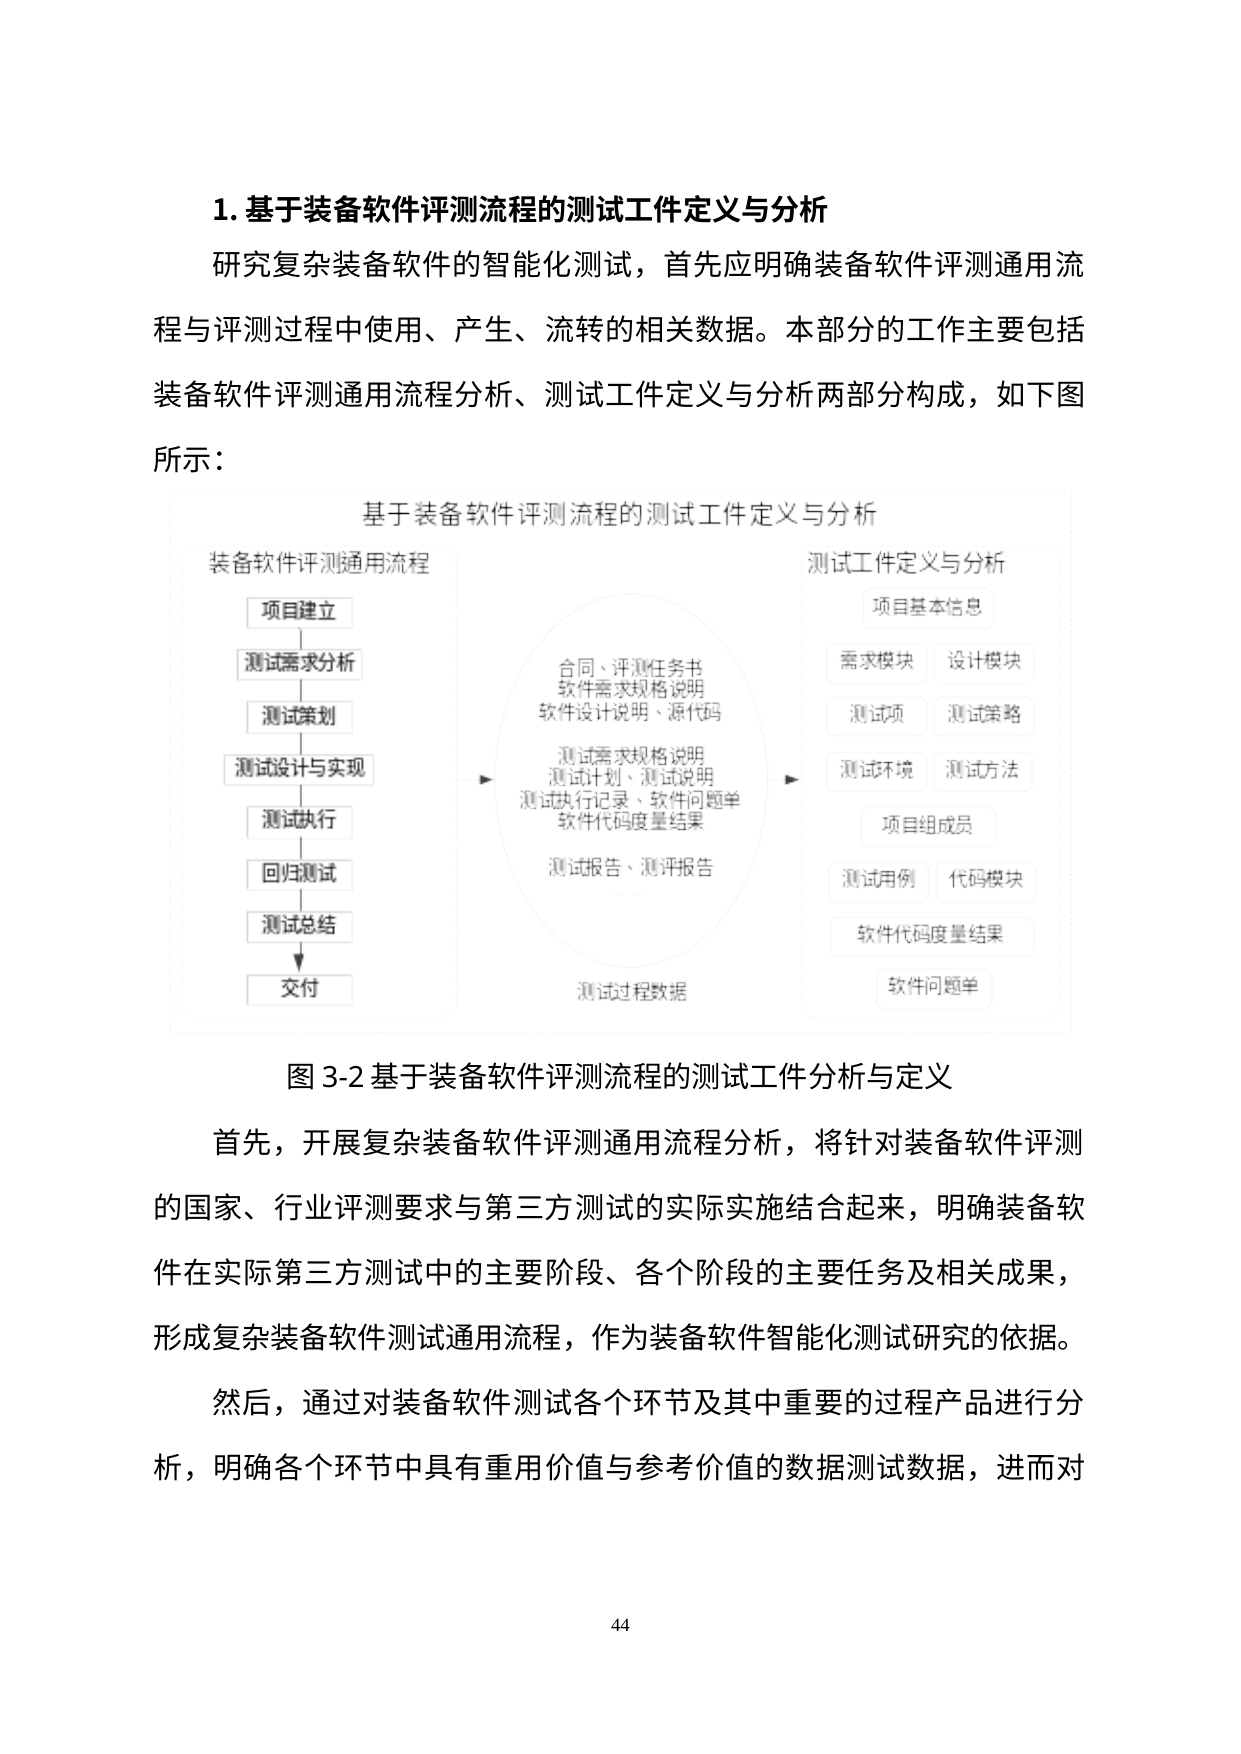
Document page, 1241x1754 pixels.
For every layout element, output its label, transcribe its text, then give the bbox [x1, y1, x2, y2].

text 1. 基于装备软件评测流程的测试工件定义与分析 [153, 178, 1087, 230]
text 研究复杂装备软件的智能化测试，首先应明确装备软件评测通用流程与评测过程中使用、产生、流转的相关数据。本部分的工作主要包括装备软件评测通用流程分析、测试工件定义与分析两部分构成，如下图所示： [153, 230, 1087, 490]
text 首先，开展复杂装备软件评测通用流程分析，将针对装备软件评测的国家、行业评测要求与第三方测试的实际实施结合起来，明确装备软件在实际第三方测试中的主要阶段、各个阶段的主要任务及相关成果，形成复杂装备软件测试通用流程，作为装备软件智能化测试研究的依据。 [153, 1108, 1087, 1368]
text 图3-2基于装备软件评测流程的测试工件分析与定义 [153, 1043, 1087, 1108]
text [153, 1368, 1087, 1498]
